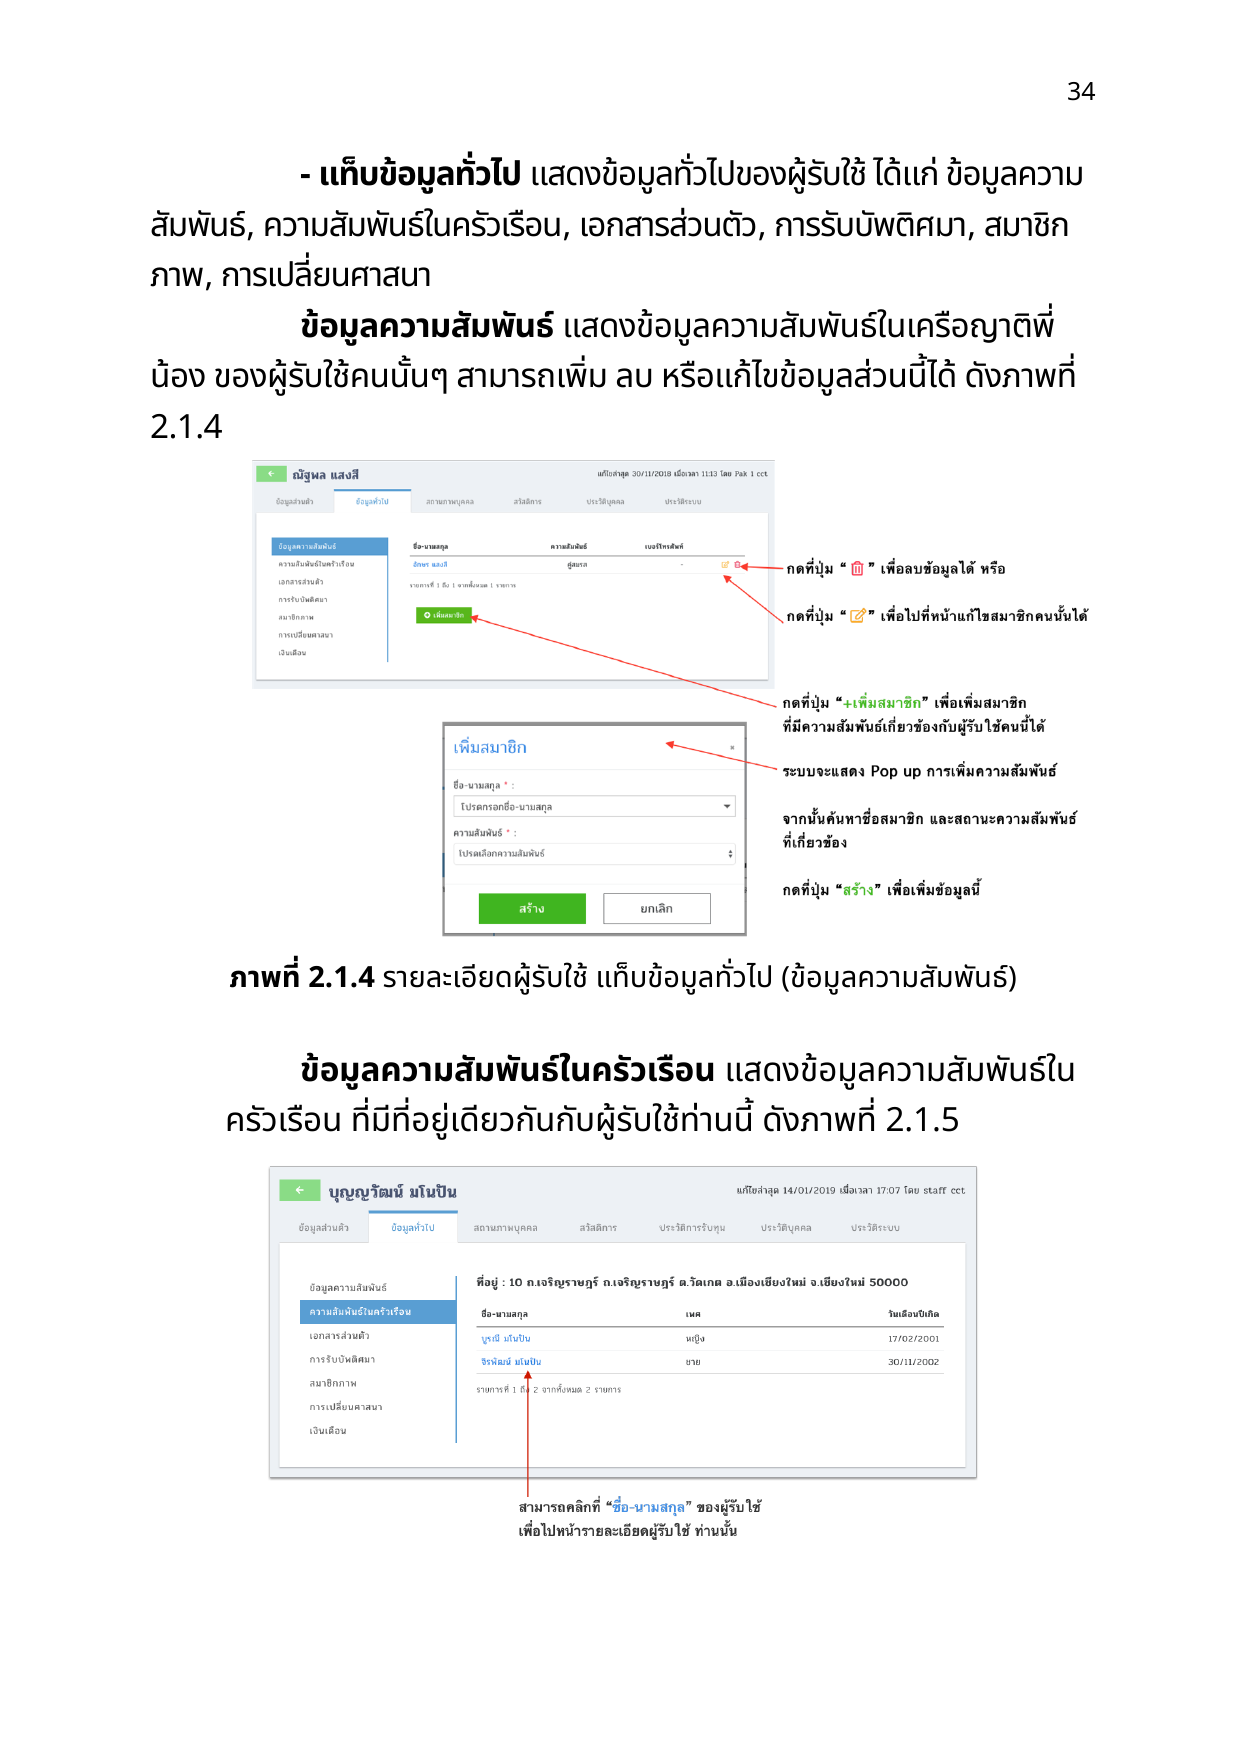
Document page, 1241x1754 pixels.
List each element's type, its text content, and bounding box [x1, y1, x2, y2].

text - แท็บข้อมูลทั่วไป แสดงข้อมูลทั่วไปของผู้รับใช้ ได้แก่ ข้อมูลความสัมพันธ์, ความสัมพันธ์ในครัวเรือน, เอกสารส่วนตัว, การรับบัพติศมา, สมาชิกภาพ, การเปลี่ยนศาสนา [150, 150, 1096, 302]
text ข้อมูลความสัมพันธ์ในครัวเรือน แสดงข้อมูลความสัมพันธ์ในครัวเรือน ที่มีที่อยู่เดียวกันกับผู้รับใช้ท่านนี้ ดังภาพที่ 2.1.5 [225, 1046, 1096, 1147]
text ข้อมูลความสัมพันธ์ แสดงข้อมูลความสัมพันธ์ในเครือญาติพี่น้อง ของผู้รับใช้คนนั้นๆ สามารถเพิ่ม ลบ หรือแก้ไขข้อมูลส่วนนี้ได้ ดังภาพที่ 2.1.4 [150, 302, 1096, 448]
picture [239, 448, 1096, 956]
picture [194, 1146, 1051, 1563]
text ภาพที่ 2.1.4 รายละเอียดผู้รับใช้ แท็บข้อมูลทั่วไป (ข้อมูลความสัมพันธ์) [150, 956, 1096, 1000]
